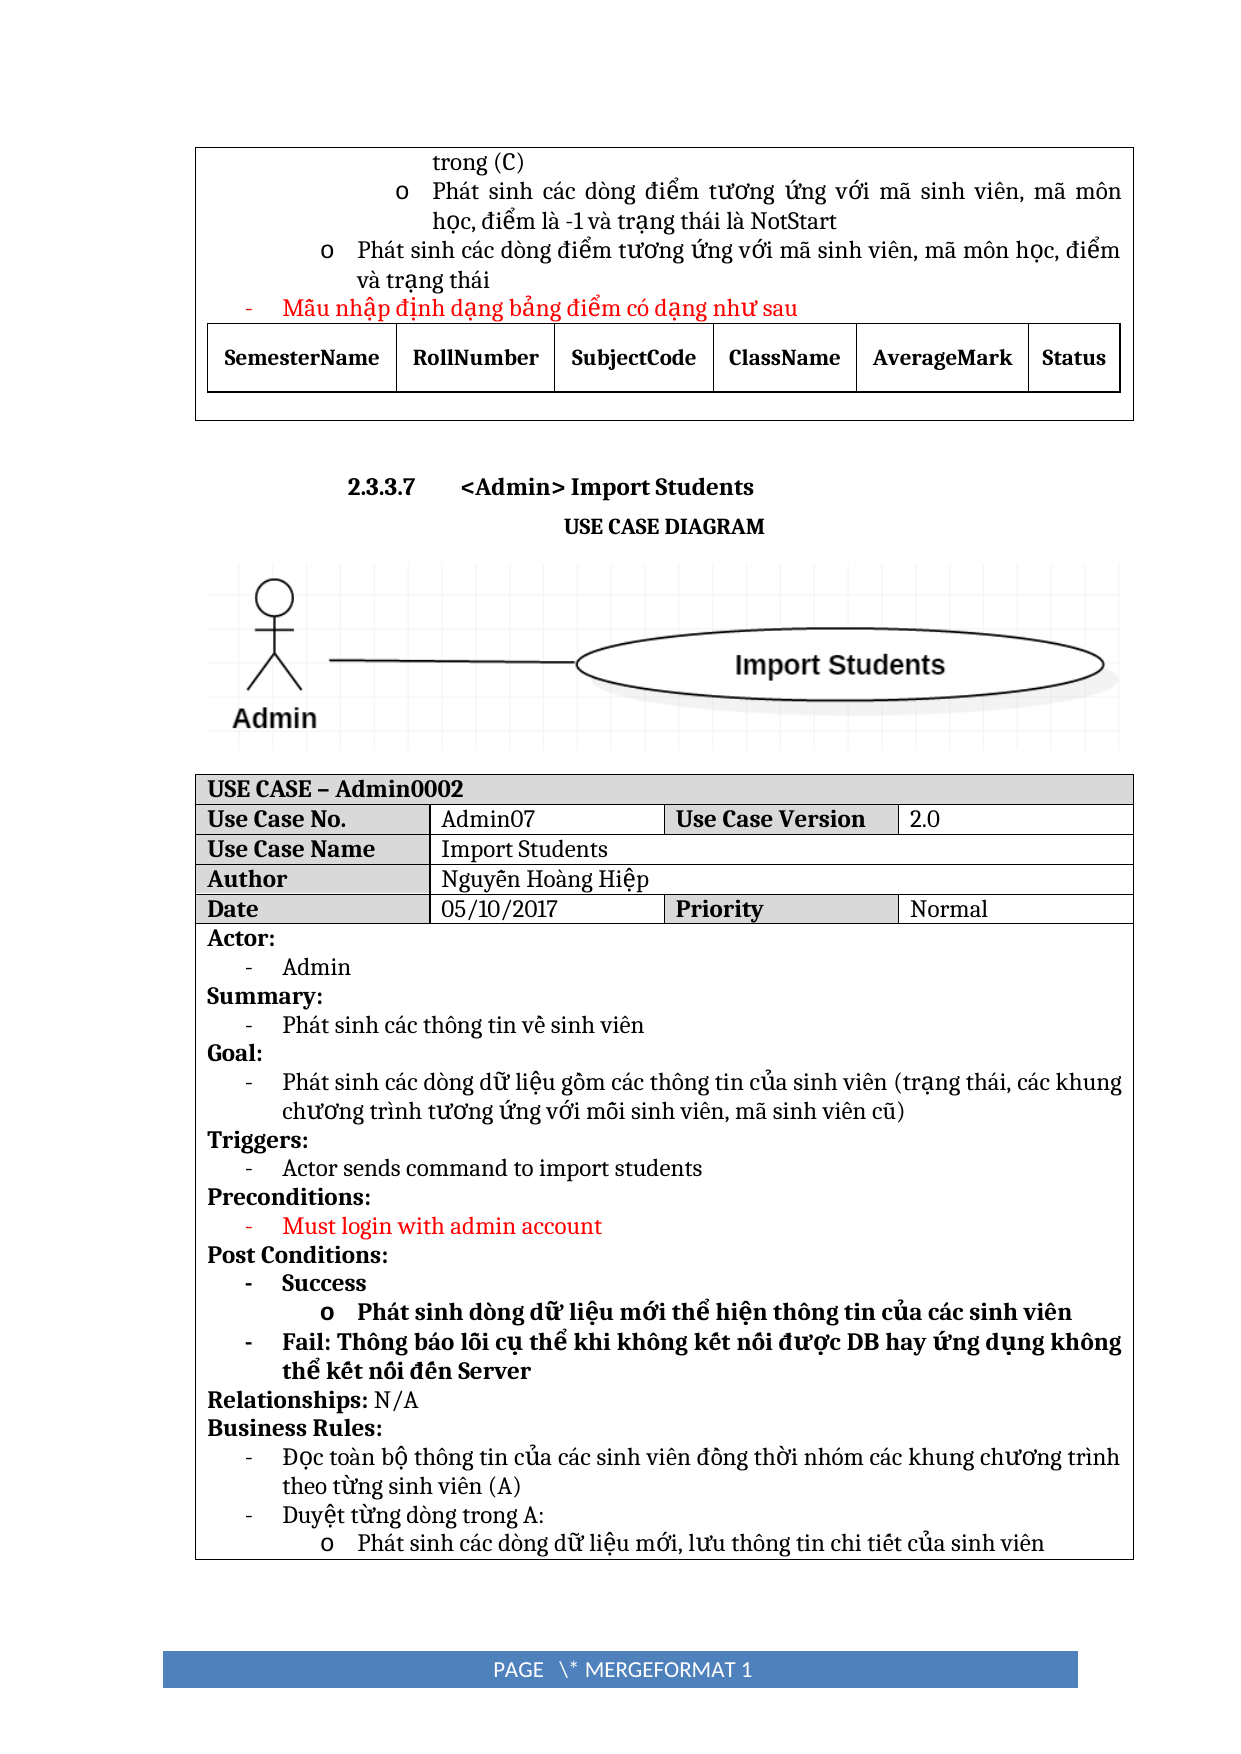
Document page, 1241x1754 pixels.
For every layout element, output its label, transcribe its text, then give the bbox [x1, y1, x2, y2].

table_cell Use Case No. [196, 805, 429, 834]
table_cell 05/10/2017 [431, 895, 664, 923]
table_cell Import Students [431, 835, 1133, 864]
subtitle <Admin> Import Students [348, 472, 1122, 501]
table_cell Author [196, 865, 429, 893]
table_cell Priority [665, 895, 898, 923]
table_cell Use Case Version [665, 805, 898, 834]
text USE CASE DIAGRAM [207, 514, 1122, 540]
table_cell Use Case Name [196, 835, 429, 864]
table_header USE CASE – Admin0002 [196, 775, 1133, 804]
table_cell Nguyễn Hoàng Hiệp [431, 865, 1133, 893]
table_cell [196, 148, 1133, 420]
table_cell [196, 924, 1133, 1559]
table_cell Admin07 [431, 805, 664, 834]
table_cell Date [196, 895, 429, 923]
table_cell 2.0 [899, 805, 1133, 834]
table_cell Normal [899, 895, 1133, 923]
picture [207, 564, 1122, 750]
